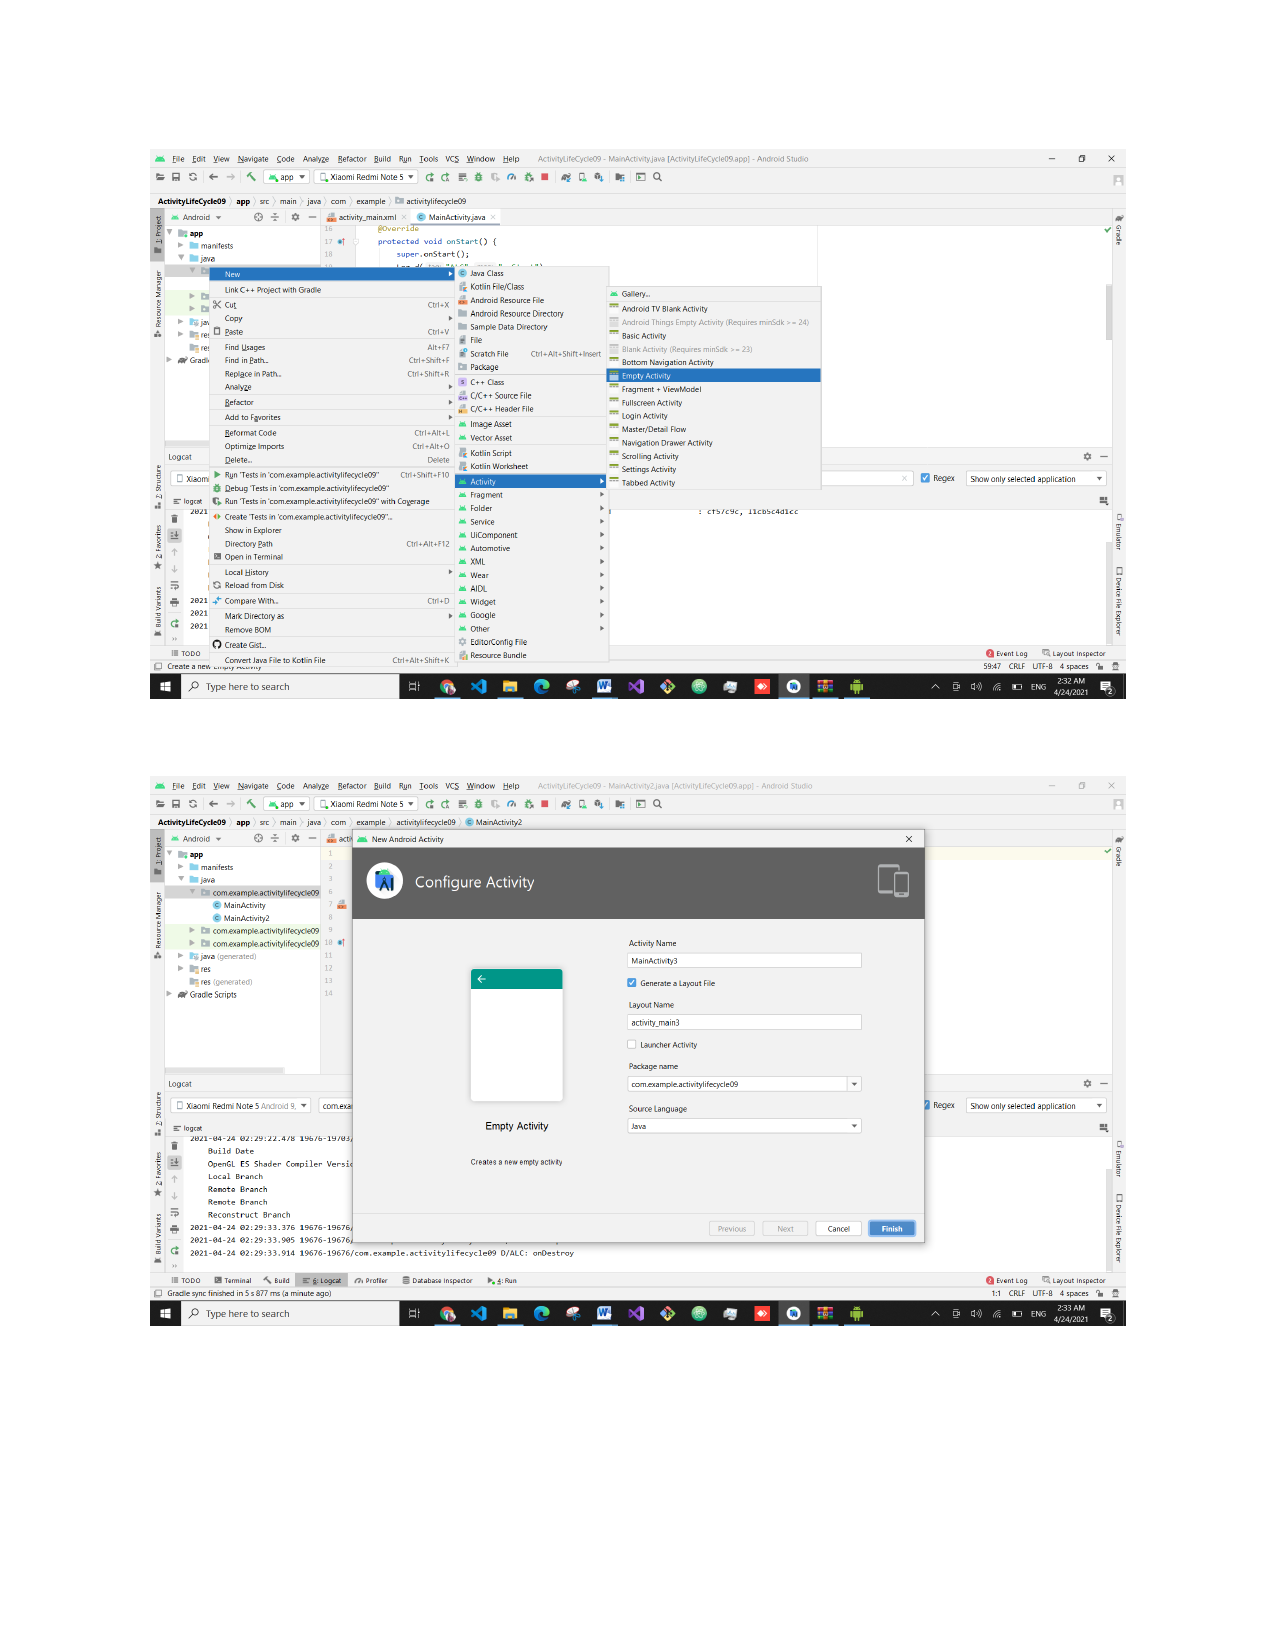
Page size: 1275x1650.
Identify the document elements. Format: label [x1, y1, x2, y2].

picture [150, 149, 1126, 699]
picture [150, 776, 1126, 1326]
